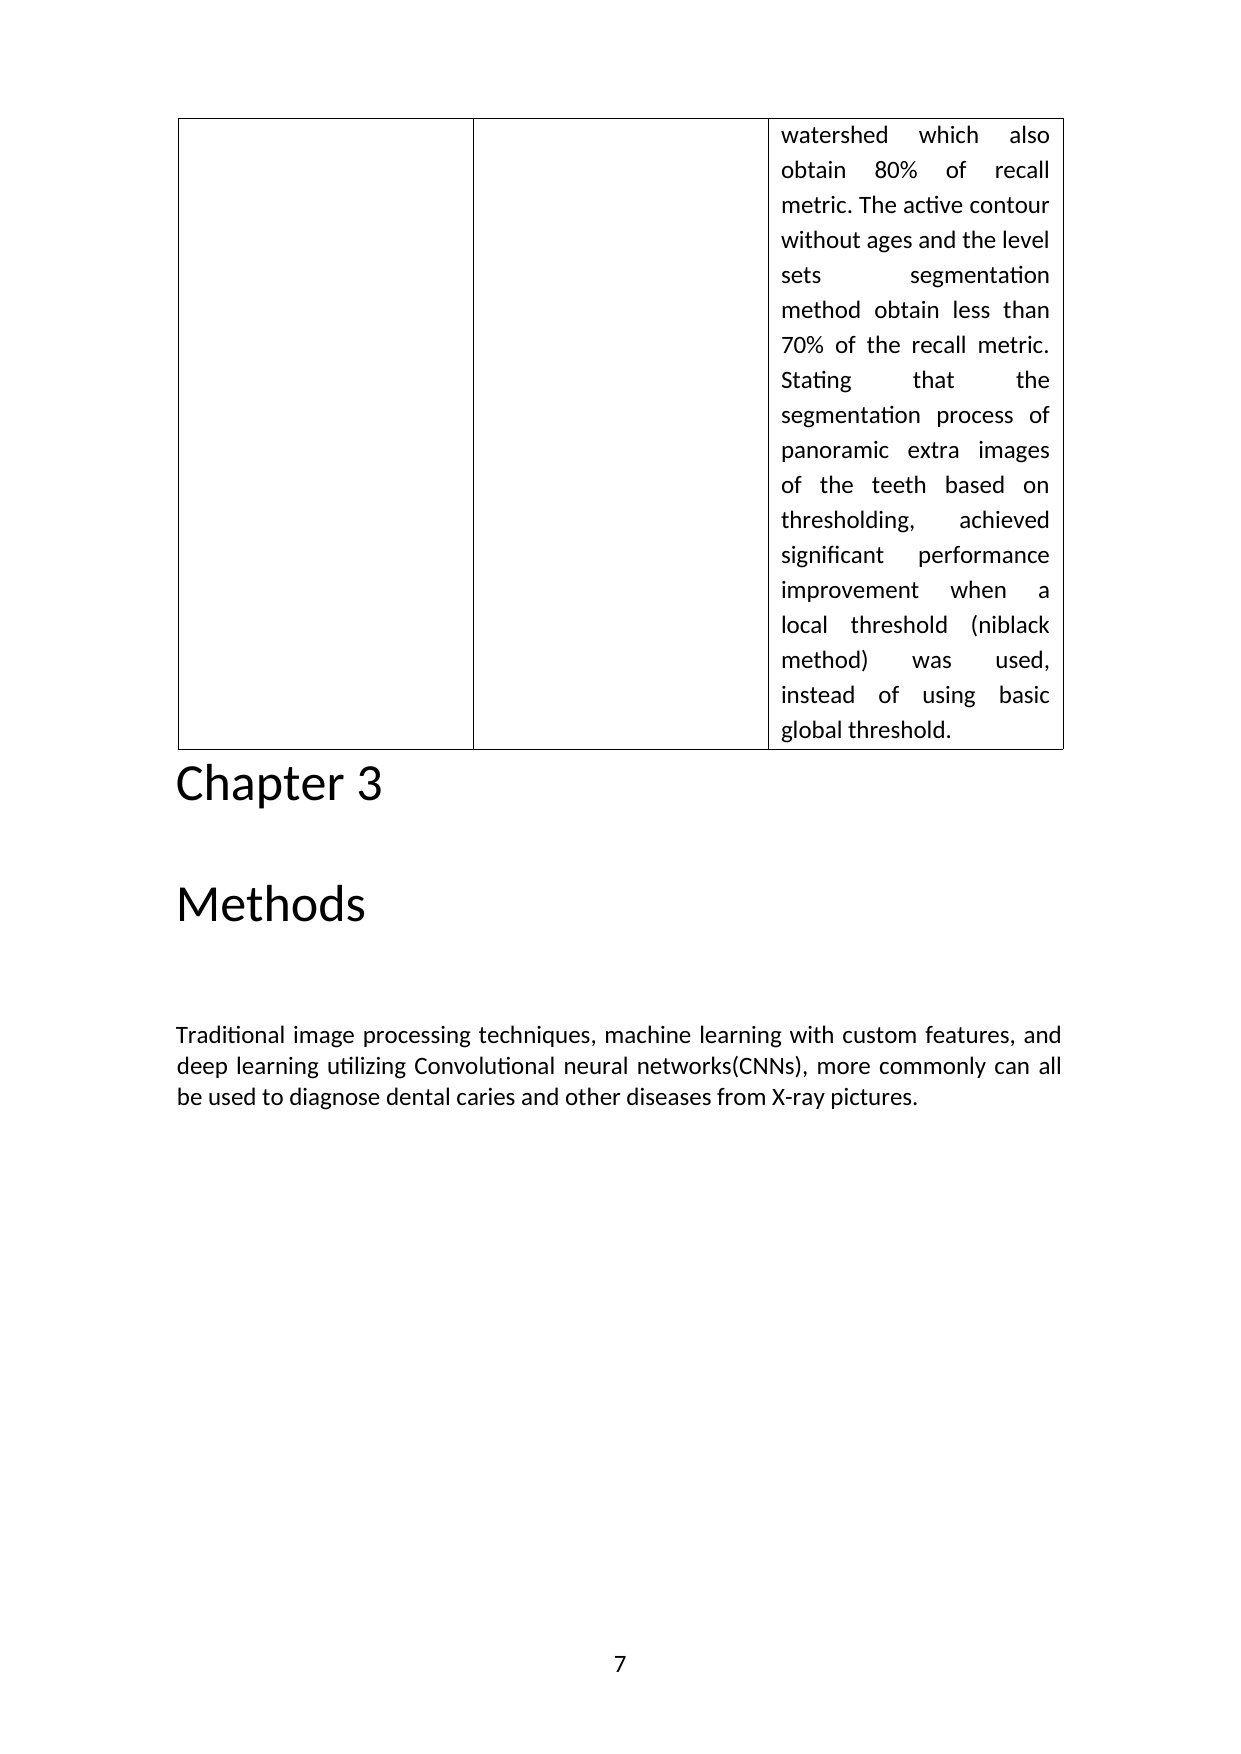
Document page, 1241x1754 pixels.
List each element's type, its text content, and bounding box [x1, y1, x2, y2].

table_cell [474, 119, 768, 749]
text Methods [176, 870, 1092, 934]
text Chapter 3 [176, 749, 1092, 813]
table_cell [769, 119, 1063, 749]
text Traditional image processing techniques, machine learning with custom features, and deep learning utilizing Convolutional neural networks(CNNs), more commonly can all be used to diagnose dental caries and other diseases from X-ray pictures. [176, 1019, 1063, 1112]
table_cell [179, 119, 473, 749]
